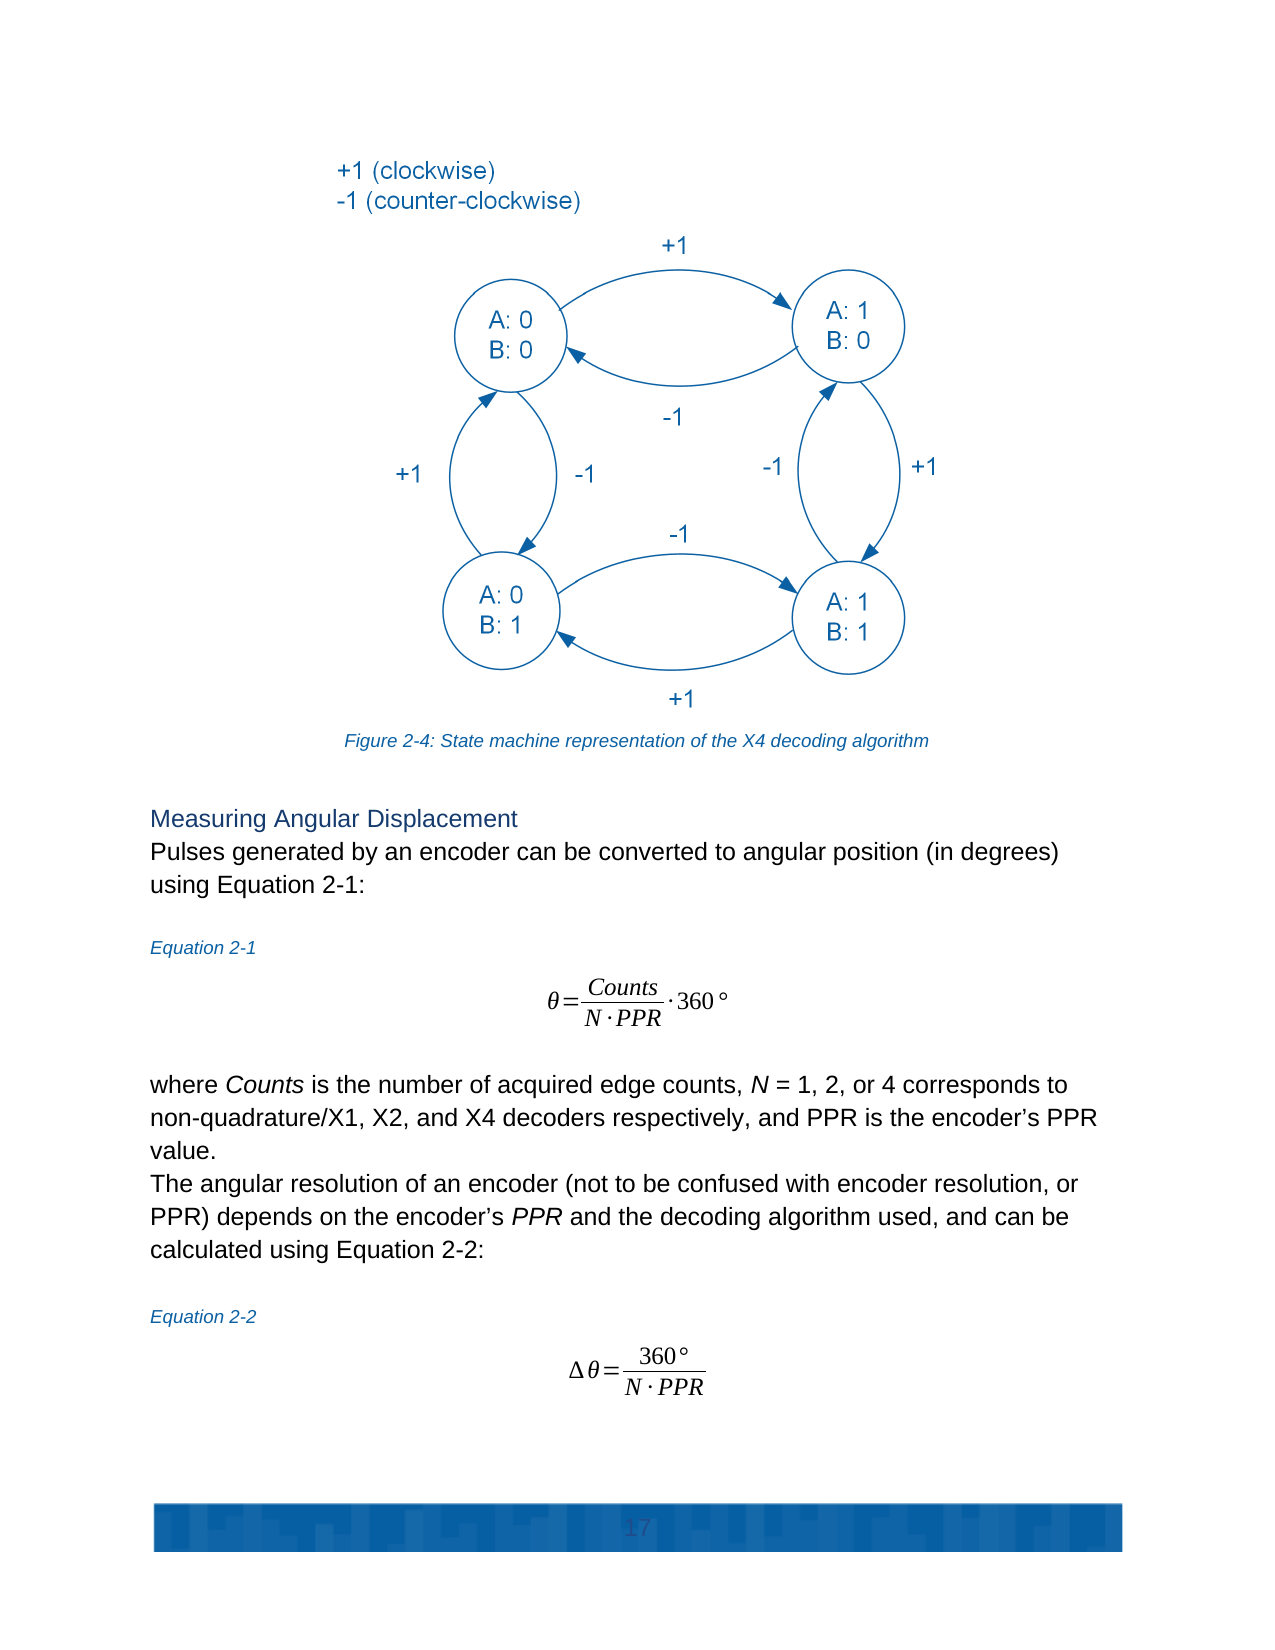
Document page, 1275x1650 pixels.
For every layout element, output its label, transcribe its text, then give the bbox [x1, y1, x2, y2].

text where Counts is the number of acquired edge counts, N = 1, 2, or 4 corresponds to non-quadrature/X1, X2, and X4 decoders respectively, and PPR is the encoder’s PPR value. [150, 1070, 1125, 1165]
text Pulses generated by an encoder can be converted to angular position (in degrees) using Equation 2-1: [150, 837, 1125, 899]
picture [323, 150, 952, 726]
text Equation 2-2 [150, 1305, 1125, 1327]
picture [153, 1503, 1123, 1552]
text The angular resolution of an encoder (not to be confused with encoder resolution, or PPR) depends on the encoder’s PPR and the decoding algorithm used, and can be calculated using Equation 2-2: [150, 1169, 1125, 1264]
text Figure 2-4: State machine representation of the X4 decoding algorithm [150, 730, 1125, 751]
subtitle Measuring Angular Displacement [150, 804, 1125, 833]
text Equation 2-1 [150, 936, 1125, 958]
